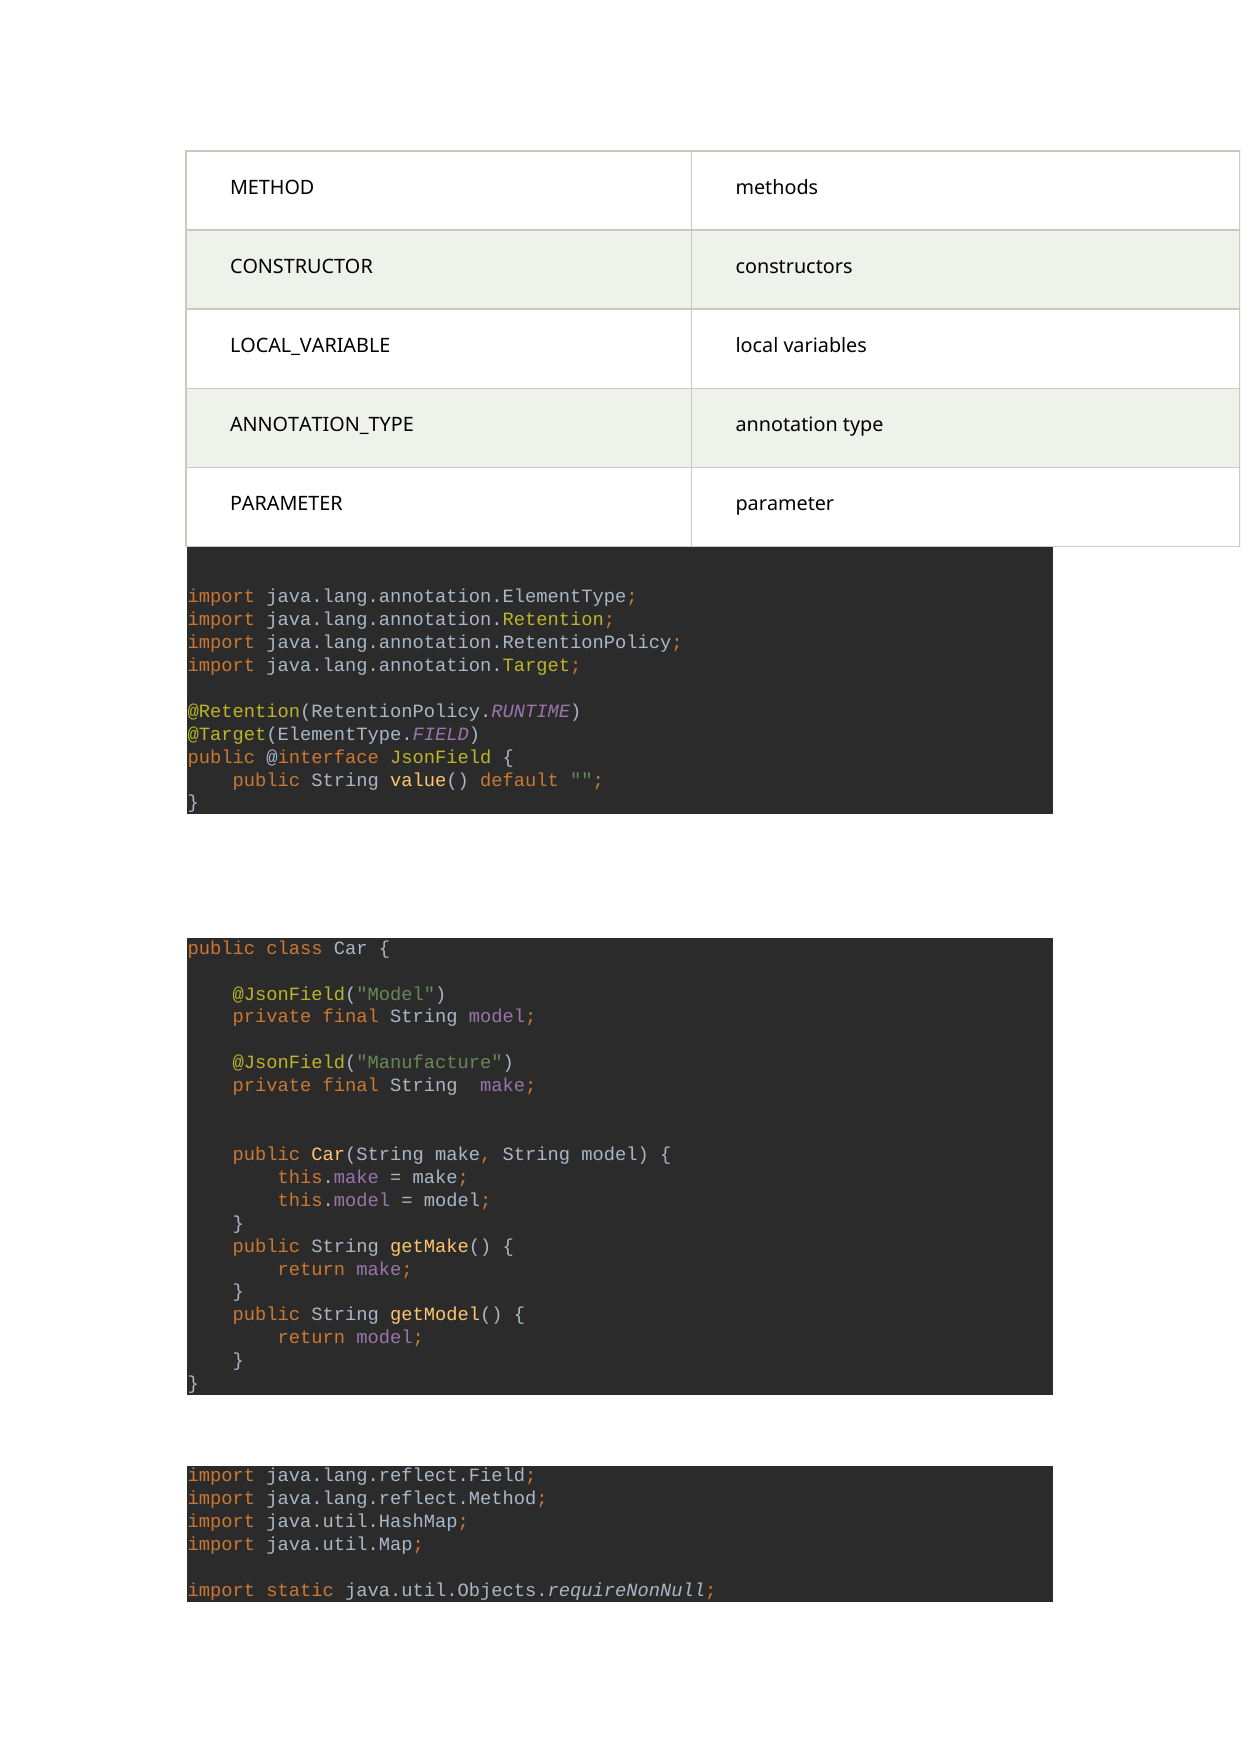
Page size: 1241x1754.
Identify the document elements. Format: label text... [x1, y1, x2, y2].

text public class Car { @JsonField("Model") private final String model; @JsonField("Manufacture") private final String make; public Car(String make, String model) { this.make = make; this.model = model; } public String getMake() { return make; } public String getModel() { return model; } } [187, 938, 1053, 1395]
table_cell LOCAL_VARIABLE [187, 310, 691, 387]
table_cell local variables [692, 310, 1239, 387]
table_cell constructors [692, 231, 1239, 308]
table_cell CONSTRUCTOR [187, 231, 691, 308]
table_cell annotation type [692, 389, 1239, 467]
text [187, 1466, 1053, 1602]
text import java.lang.annotation.ElementType; import java.lang.annotation.Retention; import java.lang.annotation.RetentionPolicy; import java.lang.annotation.Target; @Retention(RetentionPolicy.RUNTIME) @Target(ElementType.FIELD) public @interface JsonField { public String value() default ""; } [187, 587, 1053, 814]
table_cell methods [692, 152, 1239, 229]
table_cell PARAMETER [187, 468, 691, 546]
table_cell METHOD [187, 152, 691, 229]
table_cell ANNOTATION_TYPE [187, 389, 691, 467]
table_cell parameter [692, 468, 1239, 546]
